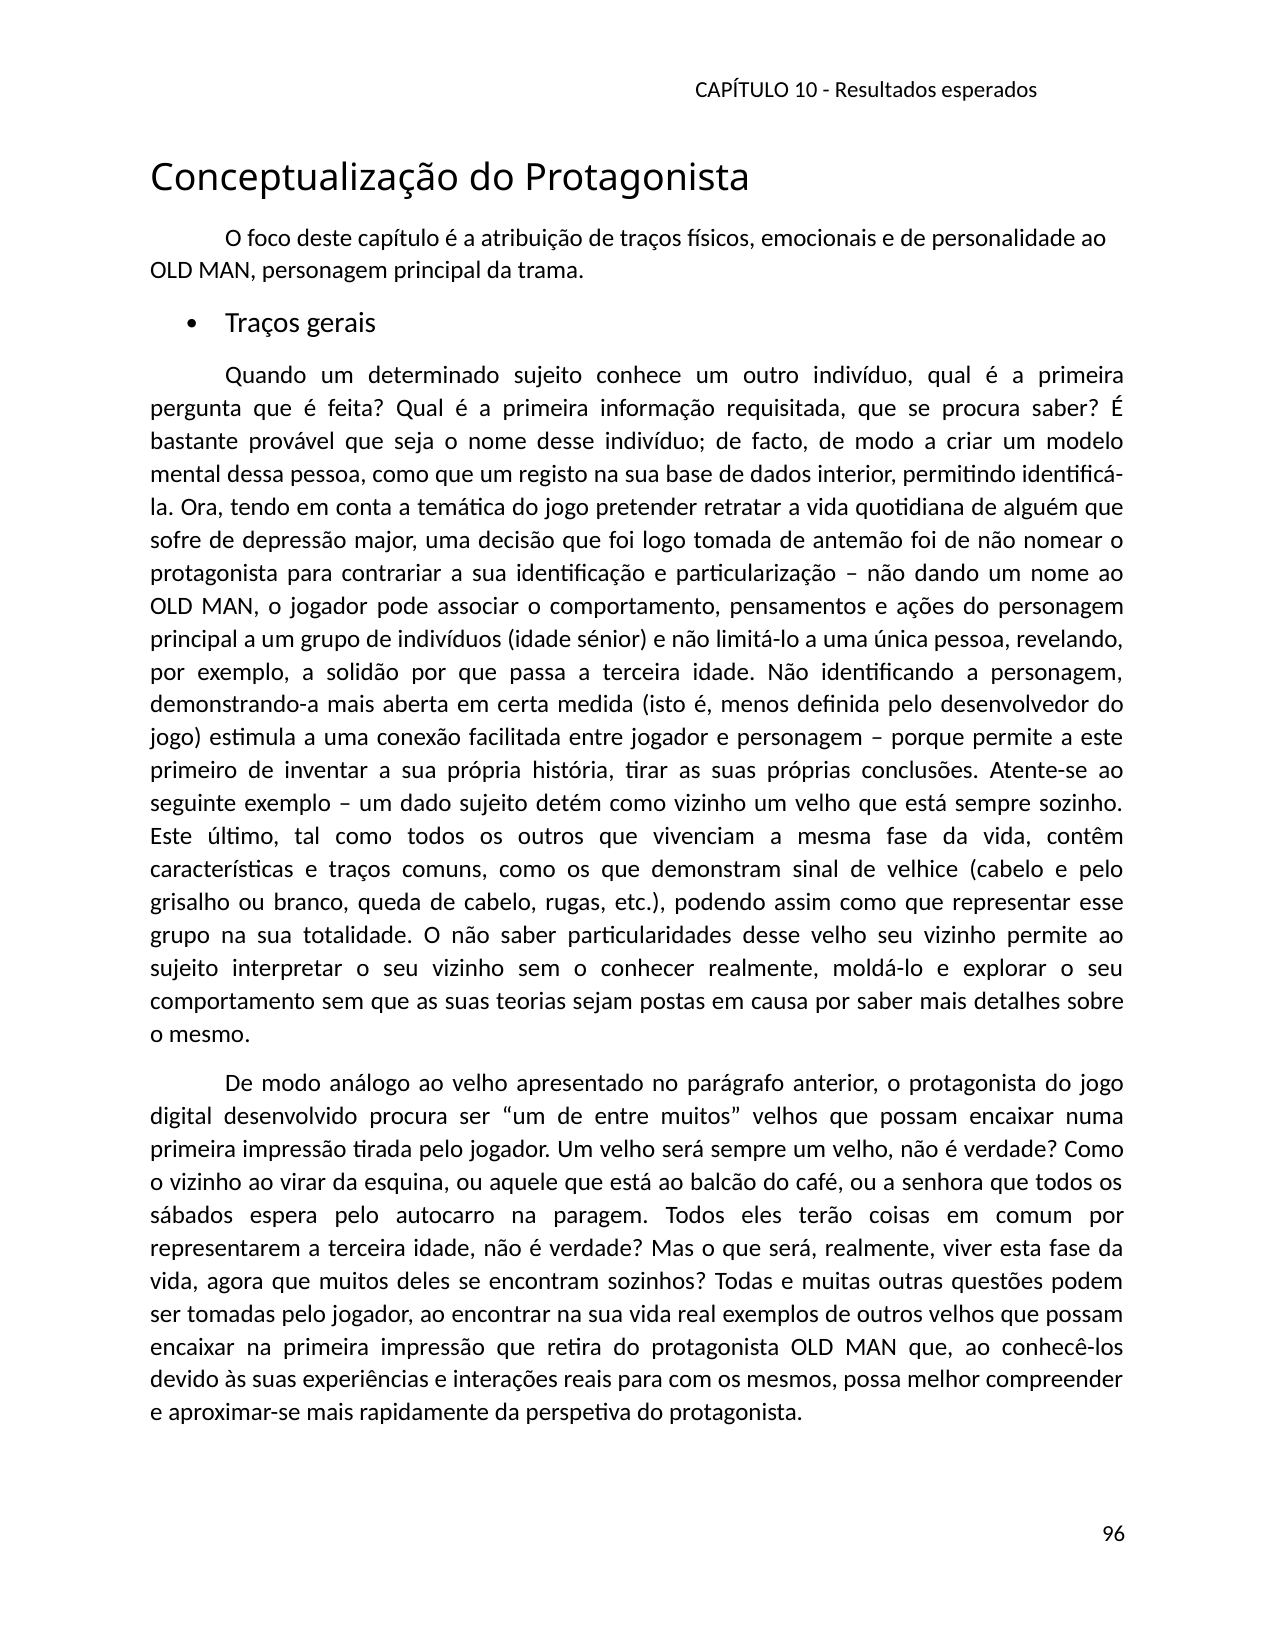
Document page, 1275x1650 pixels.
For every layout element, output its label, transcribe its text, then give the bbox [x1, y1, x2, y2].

text De modo análogo ao velho apresentado no parágrafo anterior, o protagonista do jogo digital desenvolvido procura ser “um de entre muitos” velhos que possam encaixar numa primeira impressão tirada pelo jogador. Um velho será sempre um velho, não é verdade? Como o vizinho ao virar da esquina, ou aquele que está ao balcão do café, ou a senhora que todos os sábados espera pelo autocarro na paragem. Todos eles terão coisas em comum por representarem a terceira idade, não é verdade? Mas o que será, realmente, viver esta fase da vida, agora que muitos deles se encontram sozinhos? Todas e muitas outras questões podem ser tomadas pelo jogador, ao encontrar na sua vida real exemplos de outros velhos que possam encaixar na primeira impressão que retira do protagonista OLD MAN que, ao conhecê-los devido às suas experiências e interações reais para com os mesmos, possa melhor compreender e aproximar-se mais rapidamente da perspetiva do protagonista. [150, 1067, 1125, 1427]
text Quando um determinado sujeito conhece um outro indivíduo, qual é a primeira pergunta que é feita? Qual é a primeira informação requisitada, que se procura saber? É bastante provável que seja o nome desse indivíduo; de facto, de modo a criar um modelo mental dessa pessoa, como que um registo na sua base de dados interior, permitindo identificá-la. Ora, tendo em conta a temática do jogo pretender retratar a vida quotidiana de alguém que sofre de depressão major, uma decisão que foi logo tomada de antemão foi de não nomear o protagonista para contrariar a sua identificação e particularização – não dando um nome ao OLD MAN, o jogador pode associar o comportamento, pensamentos e ações do personagem principal a um grupo de indivíduos (idade sénior) e não limitá-lo a uma única pessoa, revelando, por exemplo, a solidão por que passa a terceira idade. Não identificando a personagem, demonstrando-a mais aberta em certa medida (isto é, menos definida pelo desenvolvedor do jogo) estimula a uma conexão facilitada entre jogador e personagem – porque permite a este primeiro de inventar a sua própria história, tirar as suas próprias conclusões. Atente-se ao seguinte exemplo – um dado sujeito detém como vizinho um velho que está sempre sozinho. Este último, tal como todos os outros que vivenciam a mesma fase da vida, contêm características e traços comuns, como os que demonstram sinal de velhice (cabelo e pelo grisalho ou branco, queda de cabelo, rugas, etc.), podendo assim como que representar esse grupo na sua totalidade. O não saber particularidades desse velho seu vizinho permite ao sujeito interpretar o seu vizinho sem o conhecer realmente, moldá-lo e explorar o seu comportamento sem que as suas teorias sejam postas em causa por saber mais detalhes sobre o mesmo. [150, 359, 1125, 1048]
list Traços gerais [187, 304, 1125, 340]
text O foco deste capítulo é a atribuição de traços físicos, emocionais e de personalidade ao OLD MAN, personagem principal da trama. [150, 222, 1125, 285]
text Conceptualização do Protagonista [150, 150, 1125, 201]
